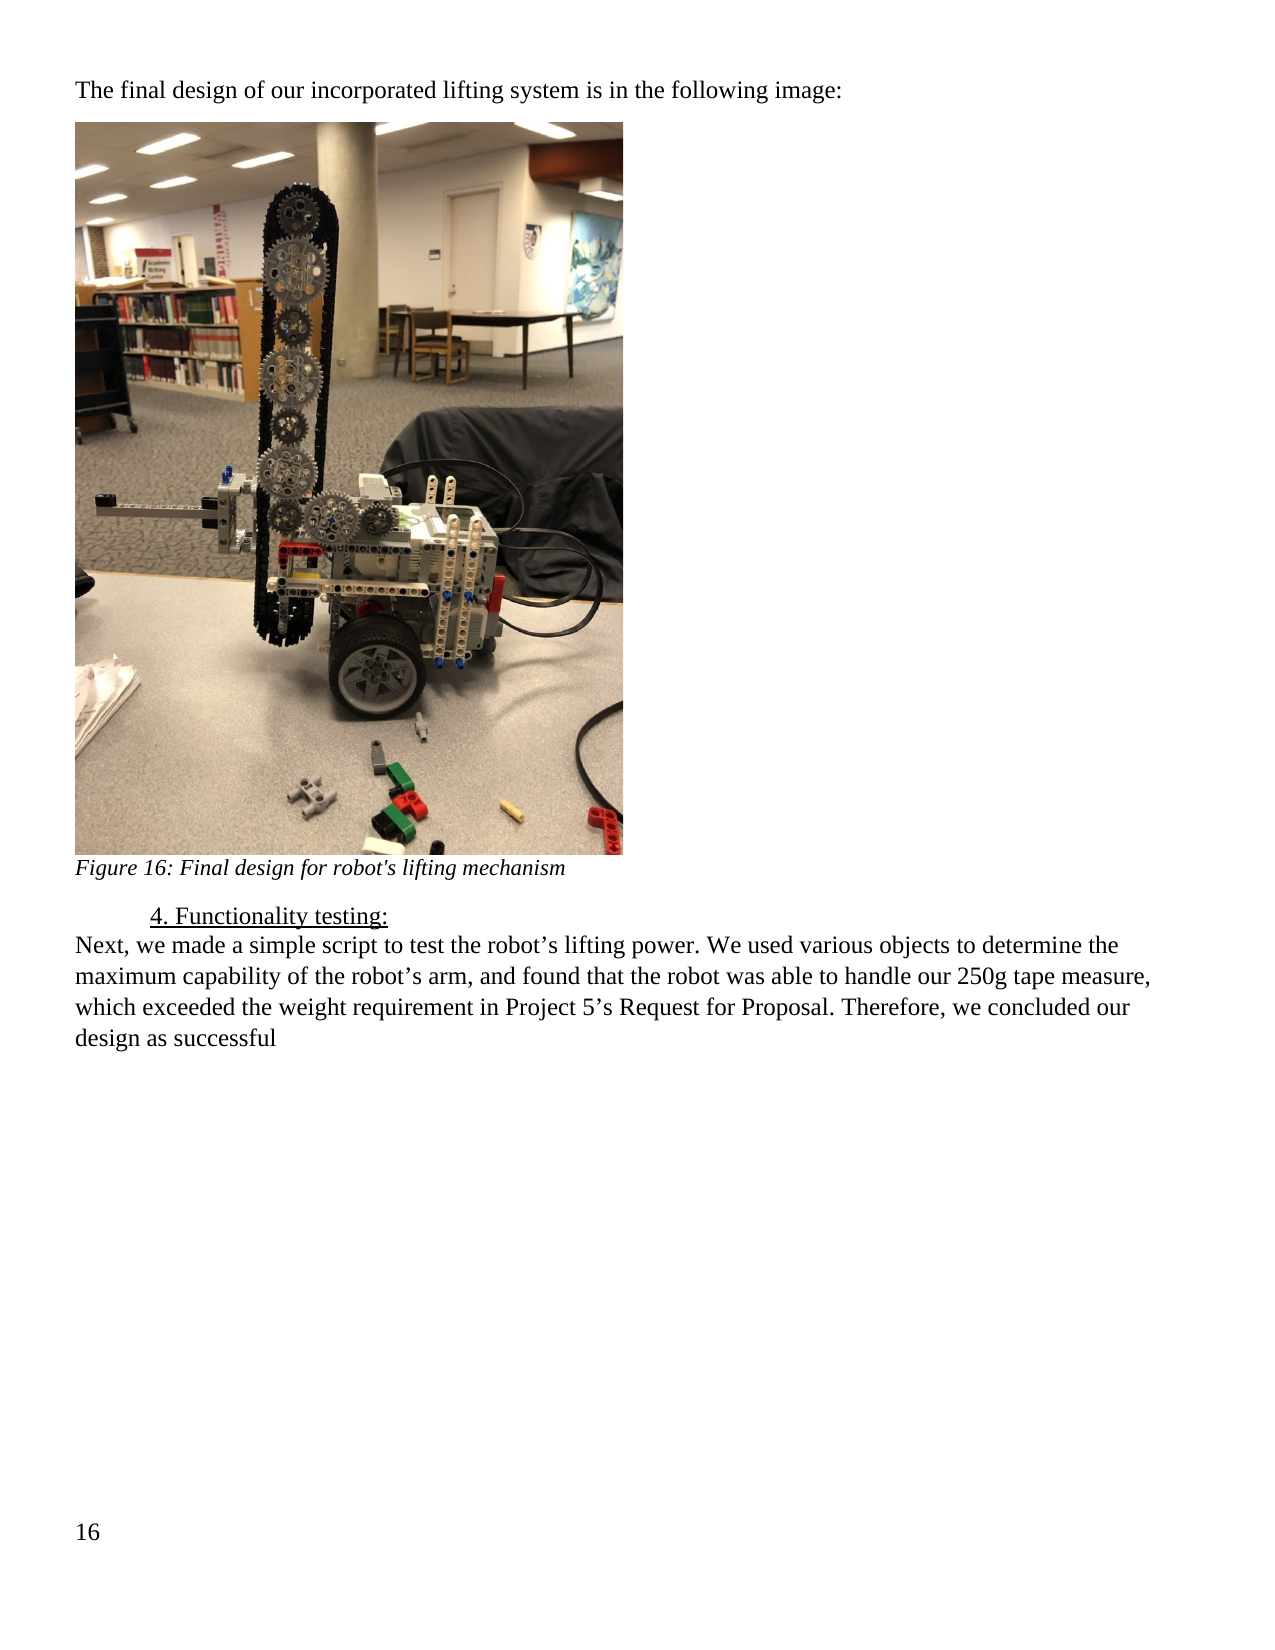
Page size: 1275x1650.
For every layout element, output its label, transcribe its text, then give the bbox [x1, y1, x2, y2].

text The final design of our incorporated lifting system is in the following image: [75, 75, 1200, 104]
text Figure 16: Final design for robot's lifting mechanism [75, 854, 1200, 881]
text Next, we made a simple script to test the robot’s lifting power. We used various objects to determine the maximum capability of the robot’s arm, and found that the robot was able to handle our 250g tape measure, which exceeded the weight requirement in Project 5’s Request for Proposal. Therefore, we concluded our design as successful [75, 930, 1200, 1052]
picture [75, 122, 624, 855]
subtitle 4. Functionality testing: [75, 901, 1200, 930]
